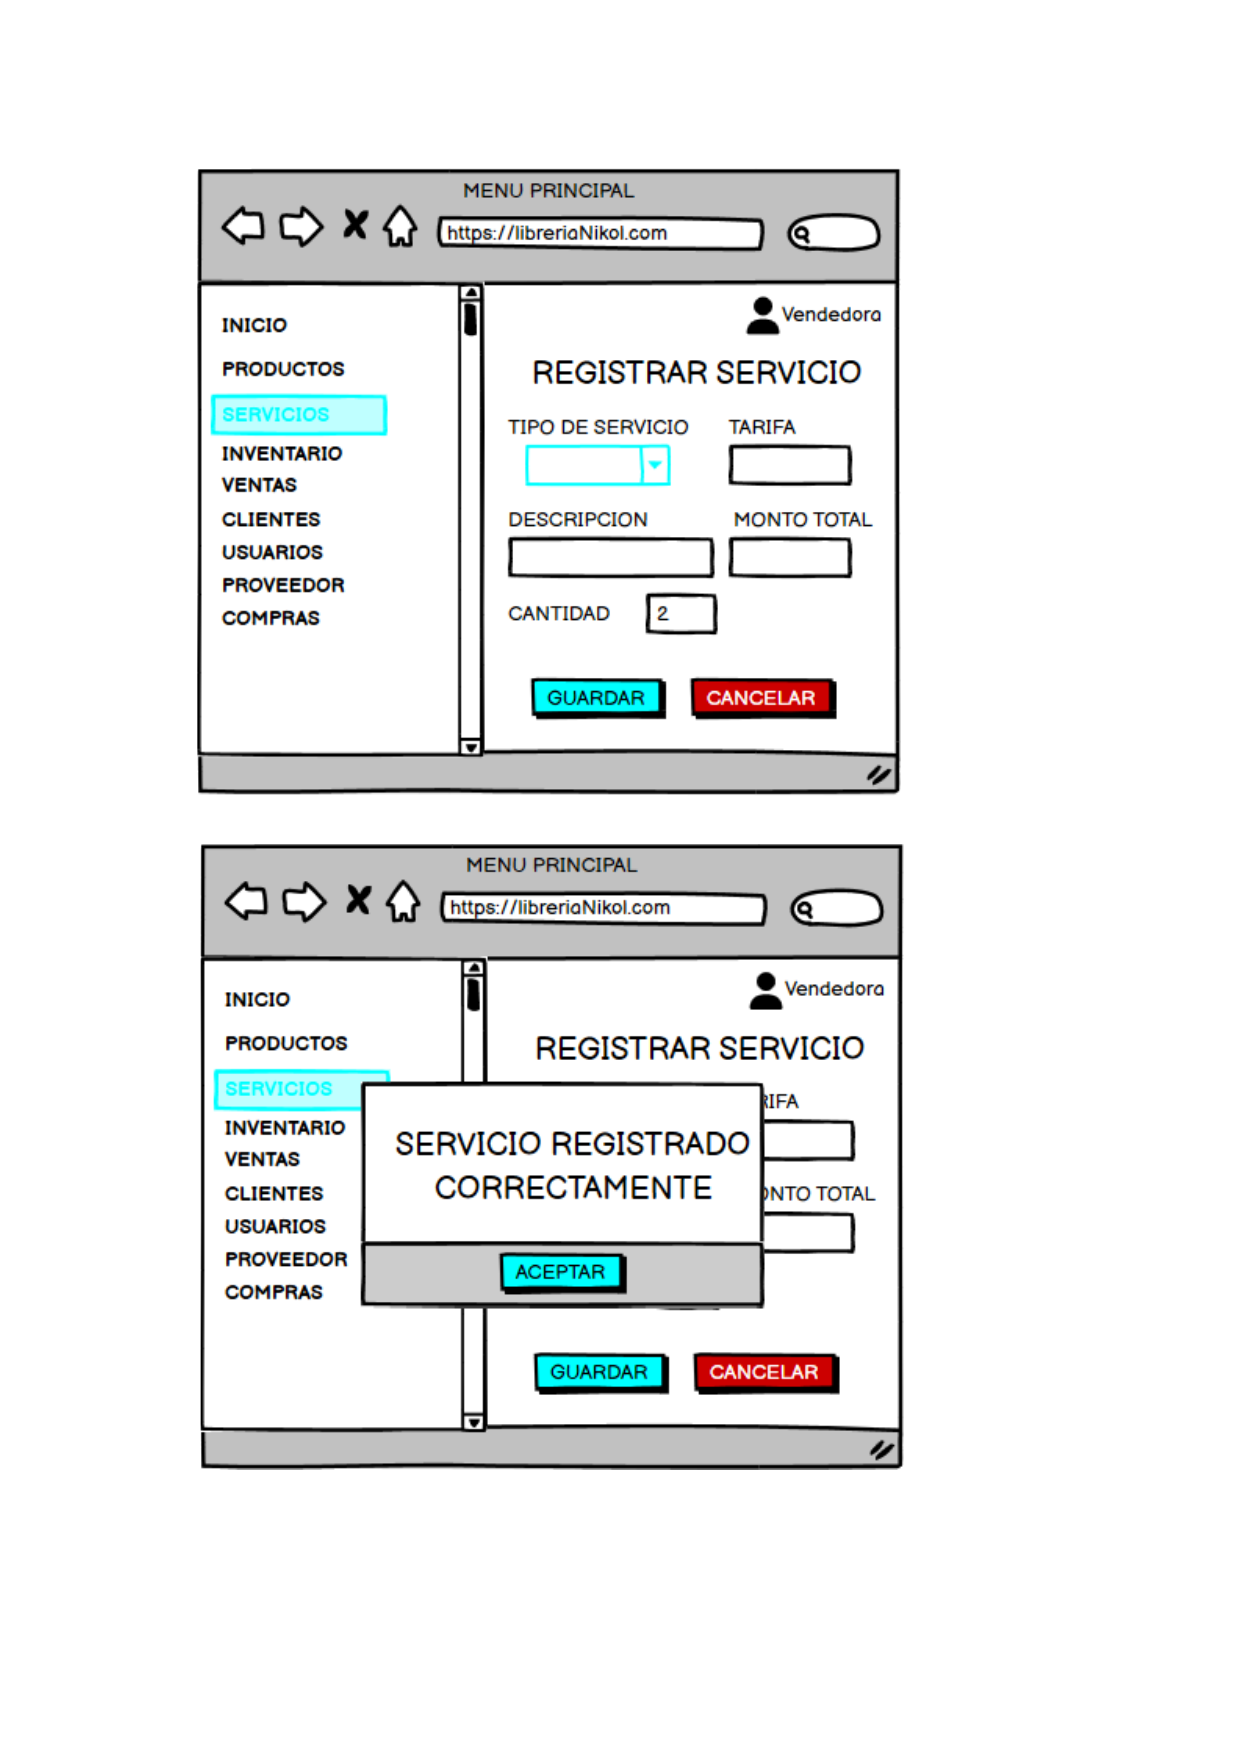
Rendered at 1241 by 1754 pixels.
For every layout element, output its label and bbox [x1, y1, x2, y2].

picture [200, 844, 904, 1470]
picture [197, 168, 901, 796]
